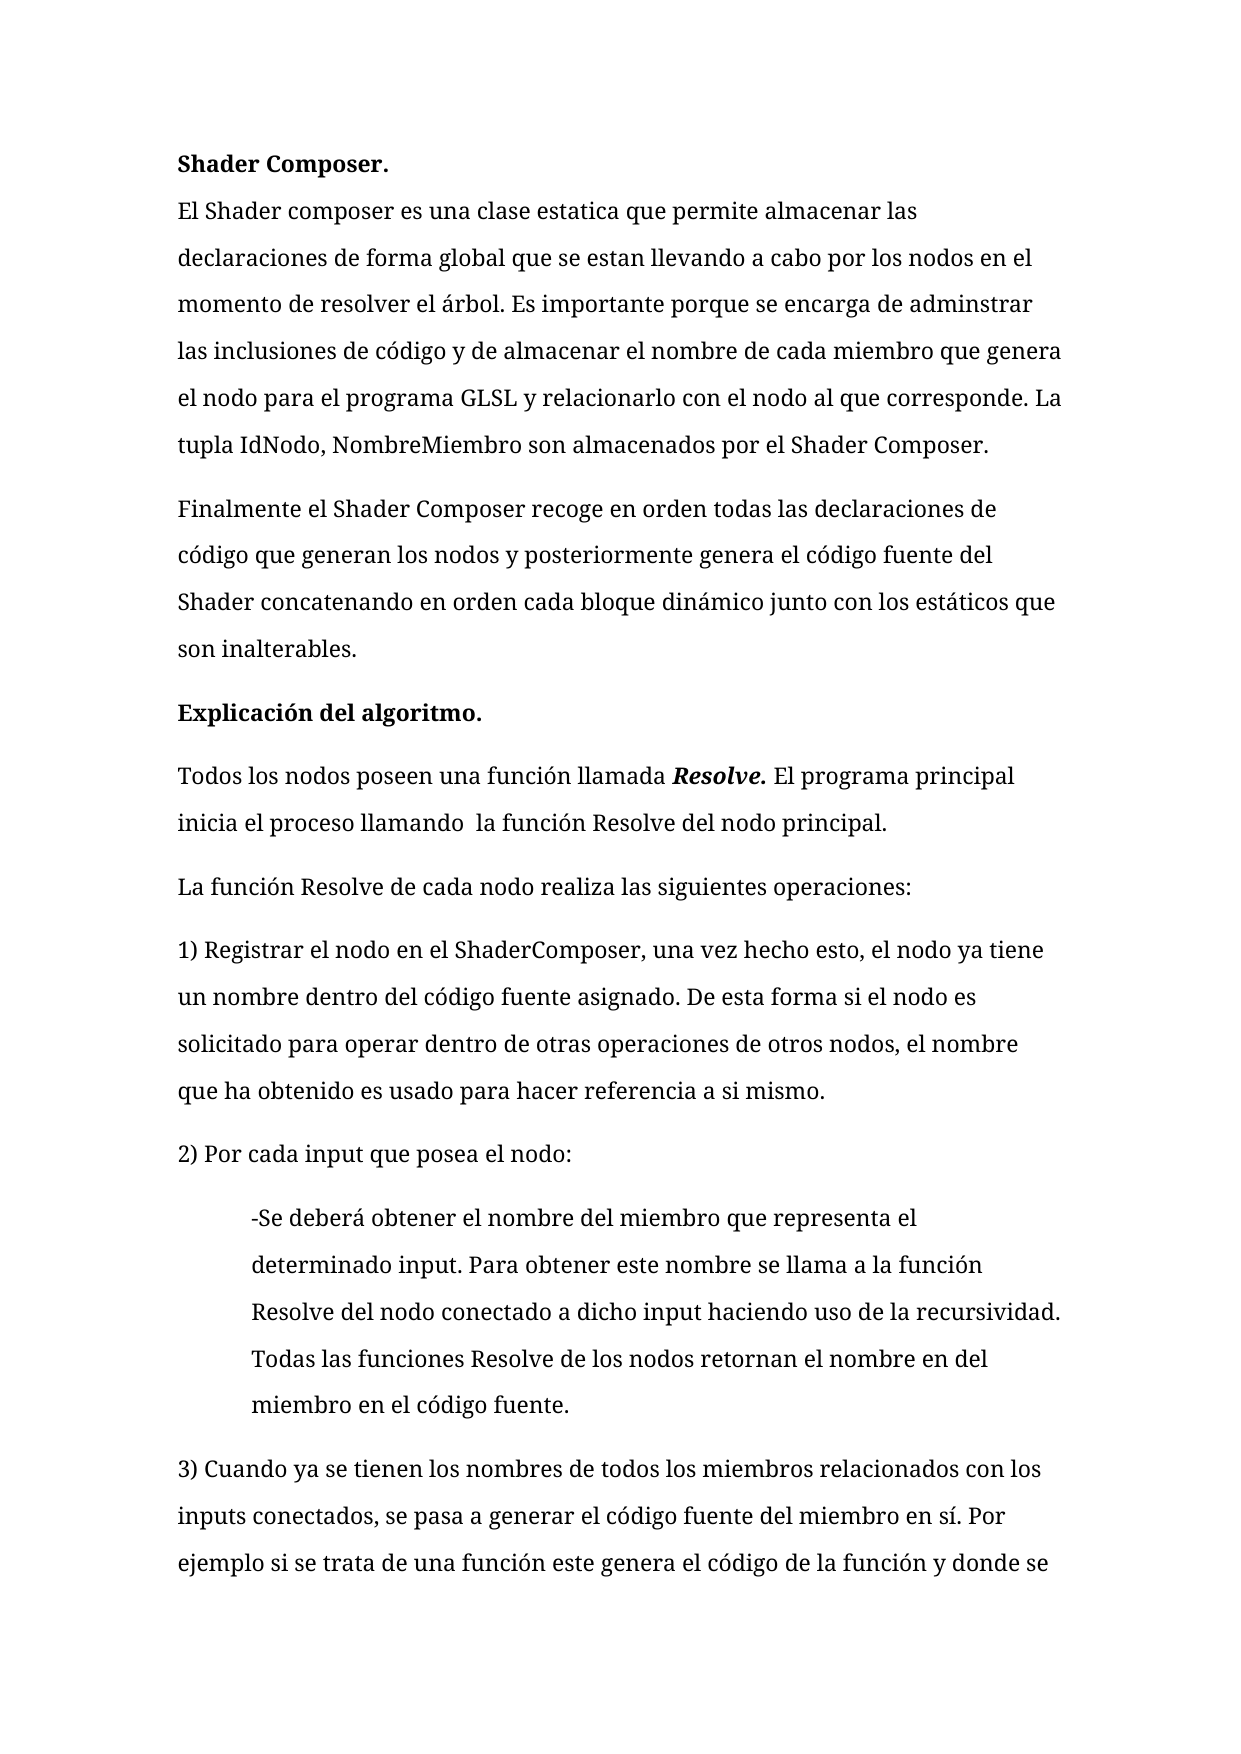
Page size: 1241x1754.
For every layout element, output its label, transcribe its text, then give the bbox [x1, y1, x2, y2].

text 2) Por cada input que posea el nodo: [177, 1138, 1063, 1169]
text Todos los nodos poseen una función llamada Resolve. El programa principal inicia el proceso llamando la función Resolve del nodo principal. [177, 760, 1063, 838]
text La función Resolve de cada nodo realiza las siguientes operaciones: [177, 871, 1063, 902]
text Finalmente el Shader Composer recoge en orden todas las declaraciones de código que generan los nodos y posteriormente genera el código fuente del Shader concatenando en orden cada bloque dinámico junto con los estáticos que son inalterables. [177, 492, 1063, 664]
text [177, 1453, 1063, 1578]
text 1) Registrar el nodo en el ShaderComposer, una vez hecho esto, el nodo ya tiene un nombre dentro del código fuente asignado. De esta forma si el nodo es solicitado para operar dentro de otras operaciones de otros nodos, el nombre que ha obtenido es usado para hacer referencia a si mismo. [177, 934, 1063, 1106]
text Explicación del algoritmo. [177, 697, 1063, 728]
text Shader Composer. El Shader composer es una clase estatica que permite almacenar las declaraciones de forma global que se estan llevando a cabo por los nodos en el momento de resolver el árbol. Es importante porque se encarga de adminstrar las inclusiones de código y de almacenar el nombre de cada miembro que genera el nodo para el programa GLSL y relacionarlo con el nodo al que corresponde. La tupla IdNodo, NombreMiembro son almacenados por el Shader Composer. [177, 148, 1063, 460]
text -Se deberá obtener el nombre del miembro que representa el determinado input. Para obtener este nombre se llama a la función Resolve del nodo conectado a dicho input haciendo uso de la recursividad. Todas las funciones Resolve de los nodos retornan el nombre en del miembro en el código fuente. [251, 1202, 1063, 1421]
